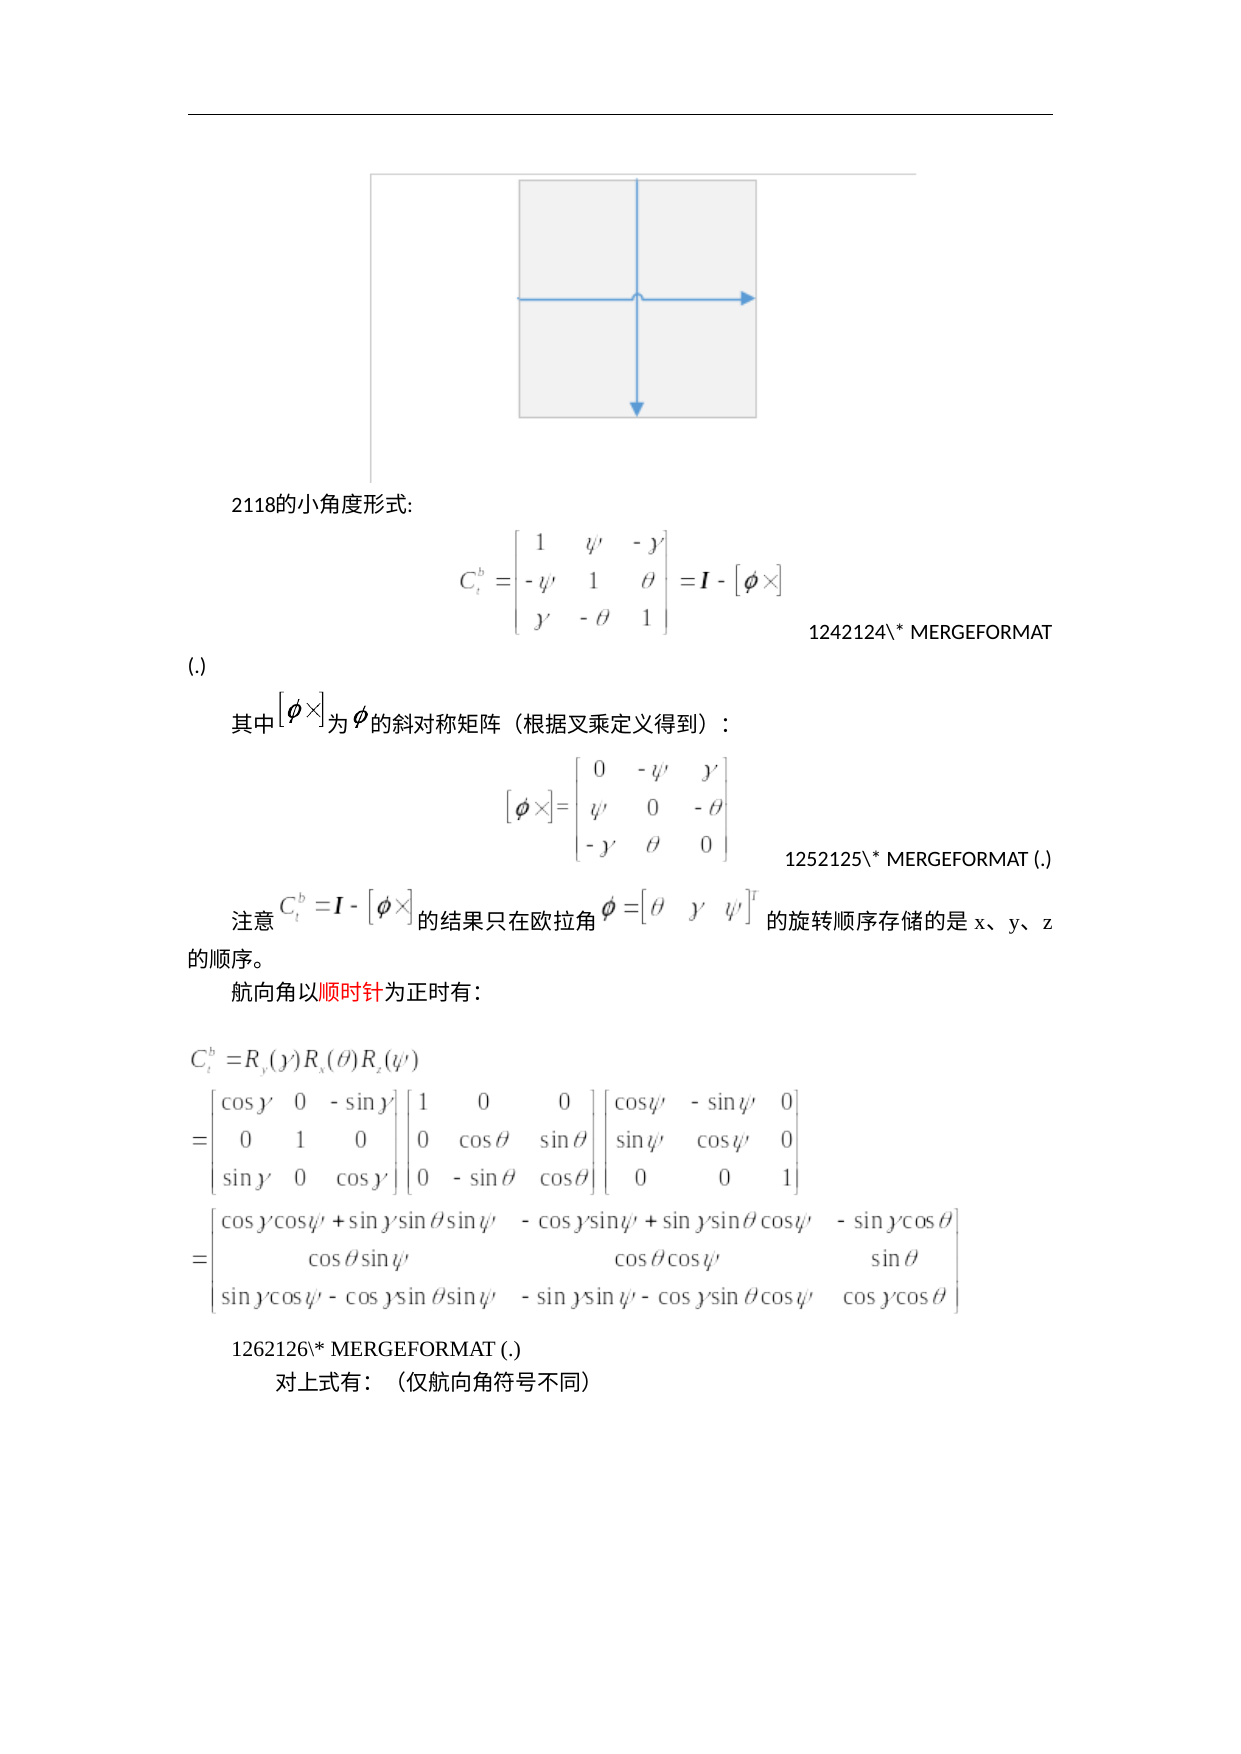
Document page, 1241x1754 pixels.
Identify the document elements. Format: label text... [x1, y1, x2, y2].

text 航向角以顺时针为正时有： [187, 974, 1053, 1007]
text 对上式有：（仅航向角符号不同） [187, 1364, 1053, 1397]
text 其中为的斜对称矩阵（根据叉乘定义得到）： [187, 682, 1053, 747]
text 的小角度形式: [187, 487, 1053, 519]
text 注意的结果只在欧拉角的旋转顺序存储的是x、y、z的顺序。 [187, 877, 1053, 974]
